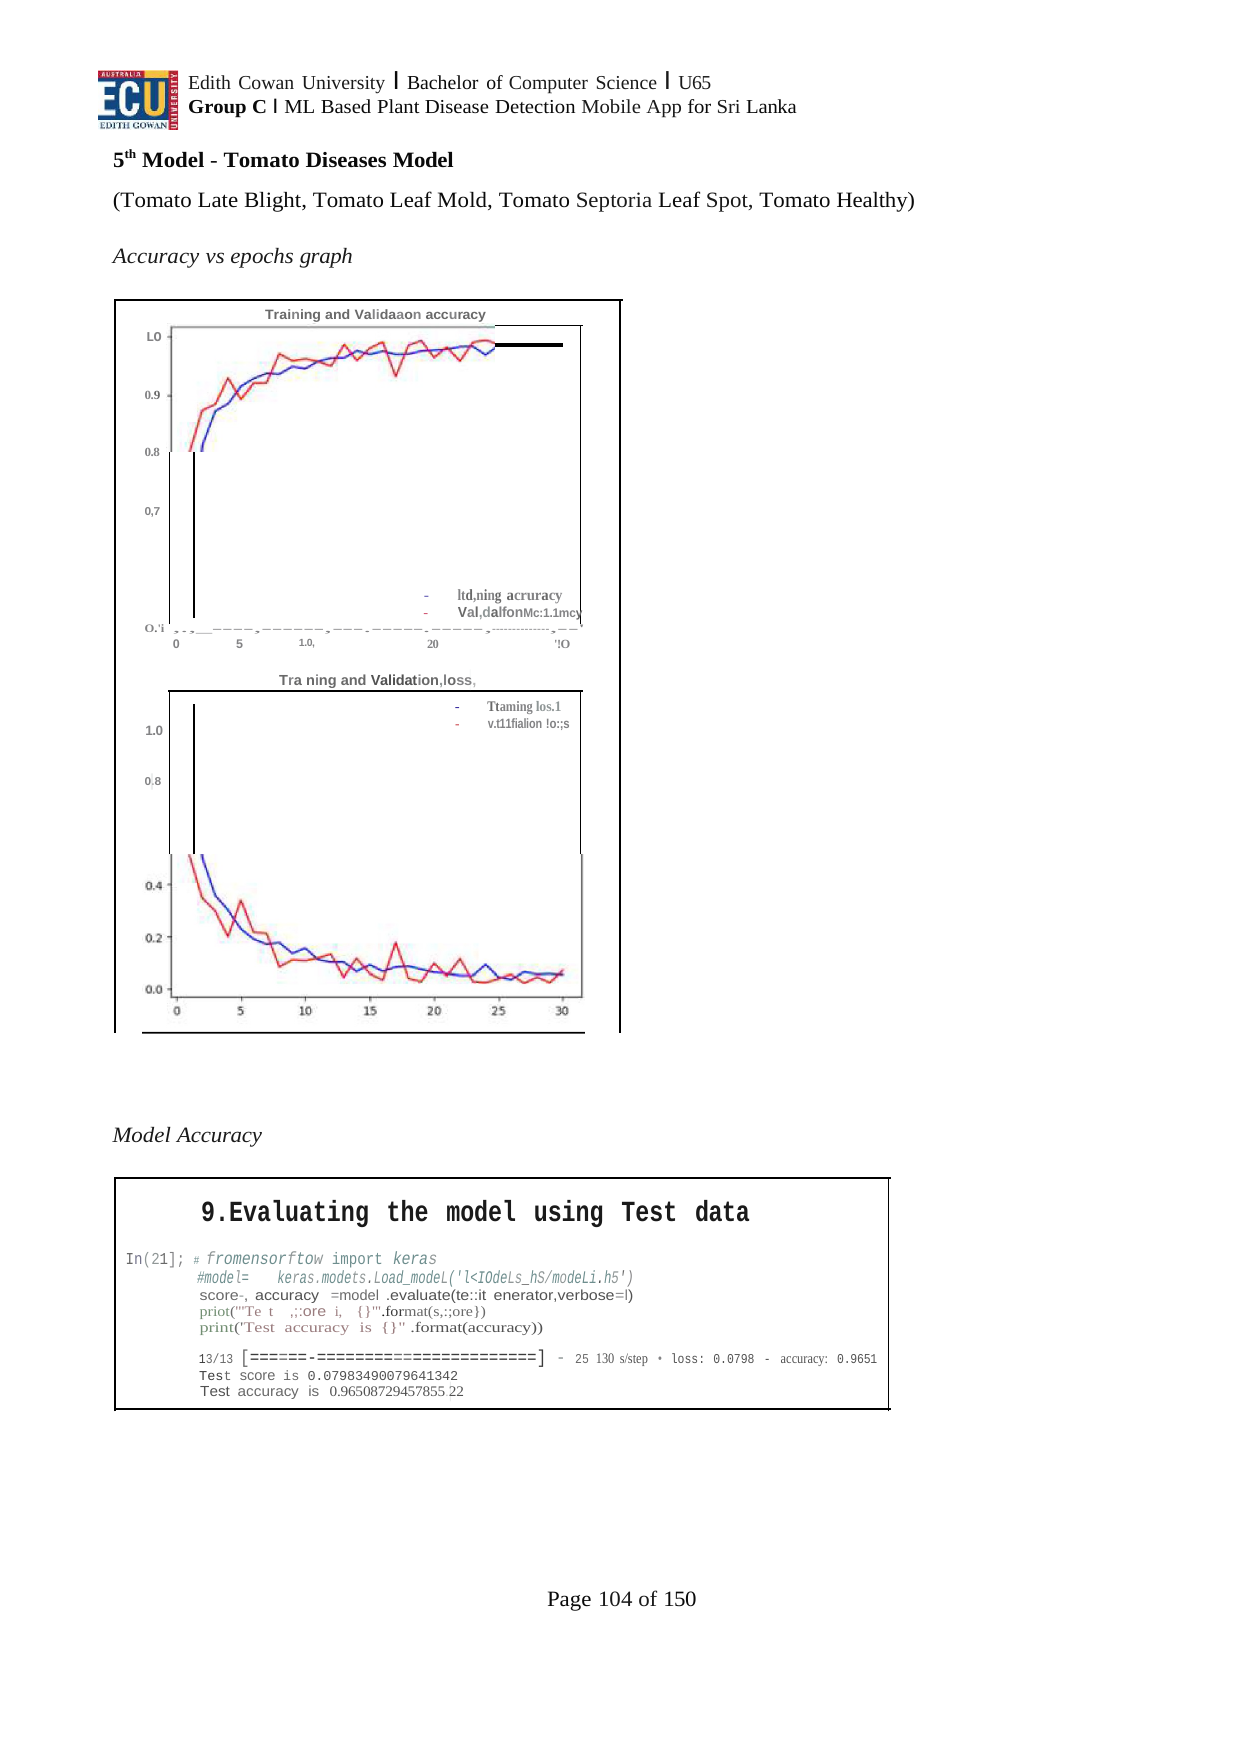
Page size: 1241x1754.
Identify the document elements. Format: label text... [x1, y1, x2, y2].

picture [166, 323, 495, 452]
text Accuracy vs epochs graph [113, 243, 1217, 268]
text 5th Model - Tomato Diseases Model [113, 147, 1217, 172]
picture [142, 854, 585, 1034]
picture [98, 70, 179, 130]
text Group C I ML Based Plant Disease Detection Mobile App for Sri Lanka [188, 95, 1217, 119]
text (Tomato Late Blight, Tomato Leaf Mold, Tomato Septoria Leaf Spot, Tomato Healthy) [113, 187, 1217, 212]
text Edith Cowan University I Bachelor of Computer Science I U65 [188, 66, 1217, 95]
